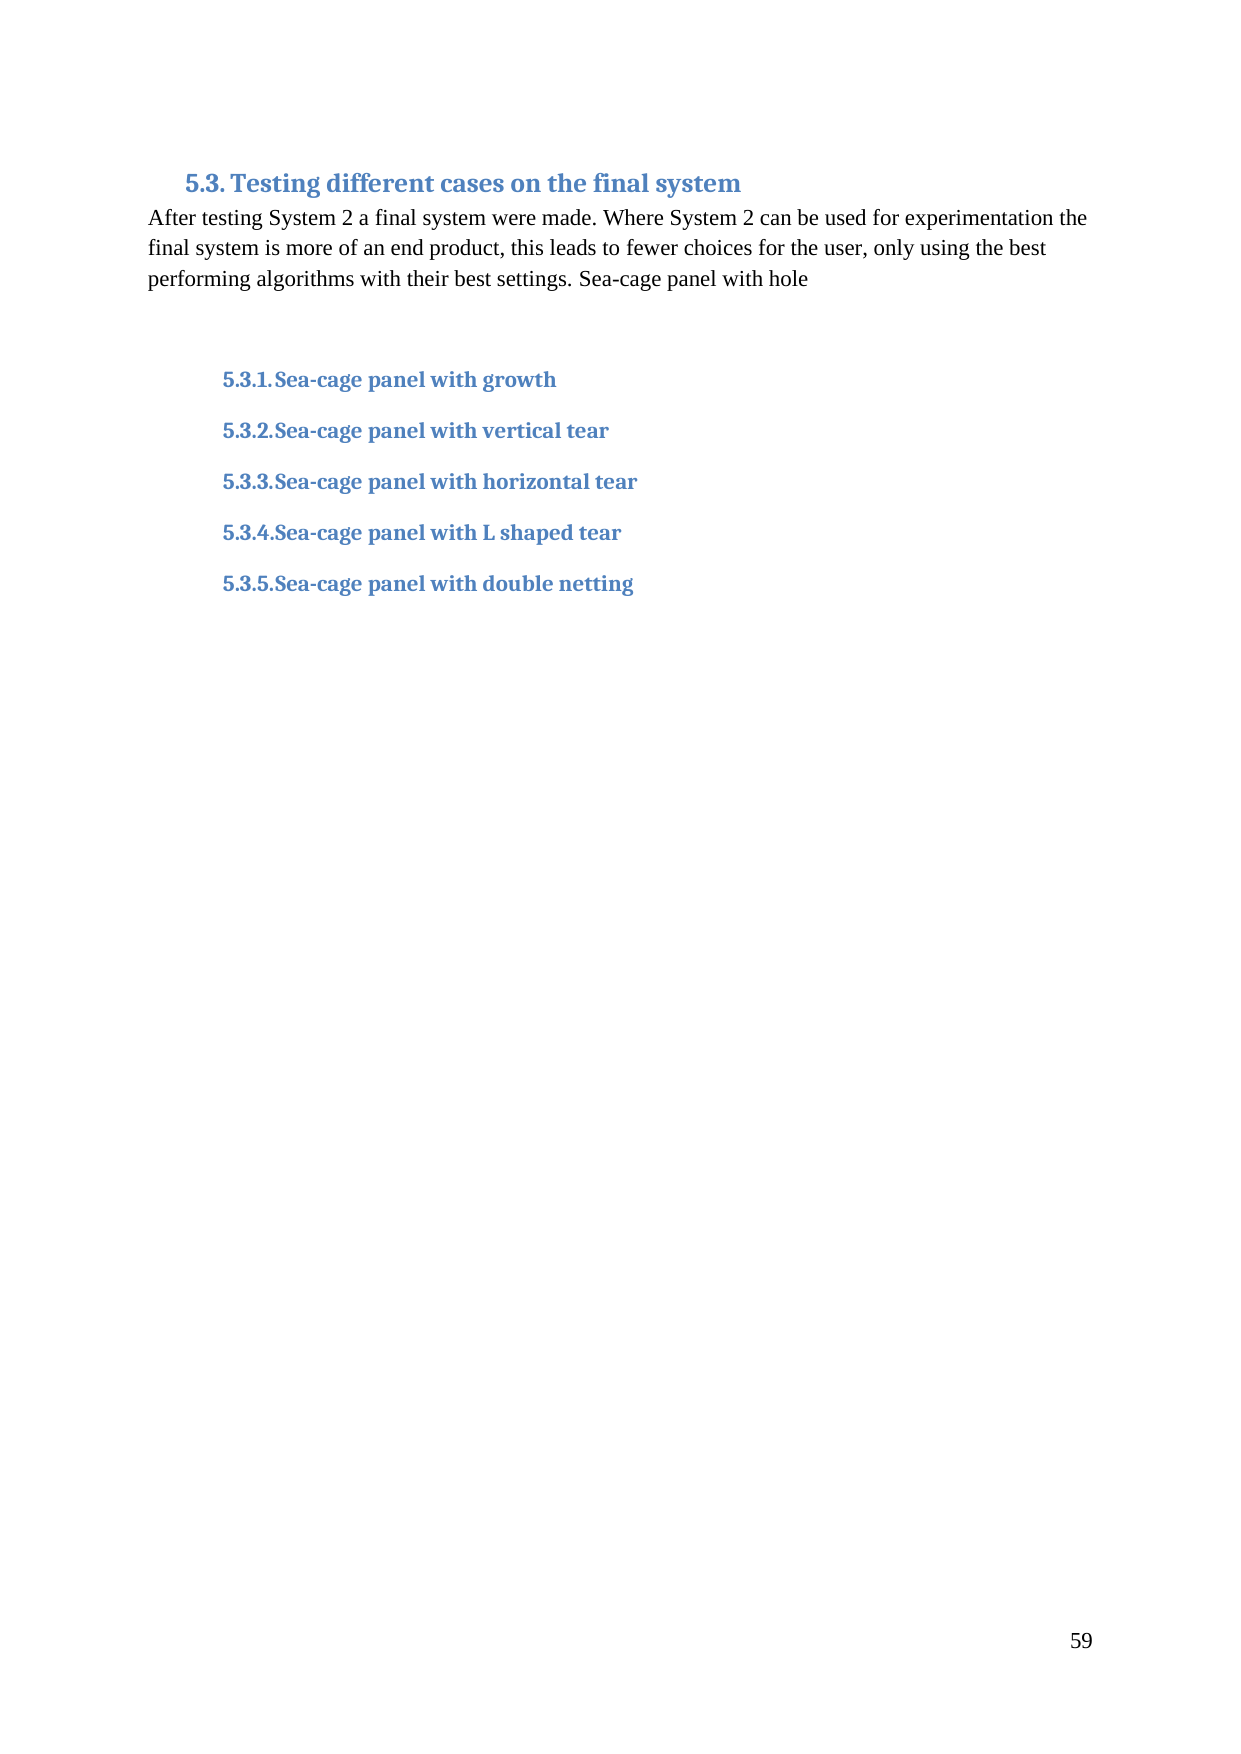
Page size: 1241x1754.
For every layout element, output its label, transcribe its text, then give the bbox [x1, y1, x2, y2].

subtitle Sea-cage panel with growth [223, 367, 1093, 393]
subtitle Sea-cage panel with horizontal tear [223, 469, 1093, 495]
subtitle Sea-cage panel with L shaped tear [223, 520, 1093, 546]
subtitle Testing different cases on the final system [185, 168, 1093, 199]
text After testing System 2 a final system were made. Where System 2 can be used for experimentation the final system is more of an end product, this leads to fewer choices for the user, only using the best performing algorithms with their best settings. Sea-cage panel with hole [148, 204, 1093, 291]
subtitle Sea-cage panel with double netting [223, 571, 1093, 597]
subtitle Sea-cage panel with vertical tear [223, 418, 1093, 444]
